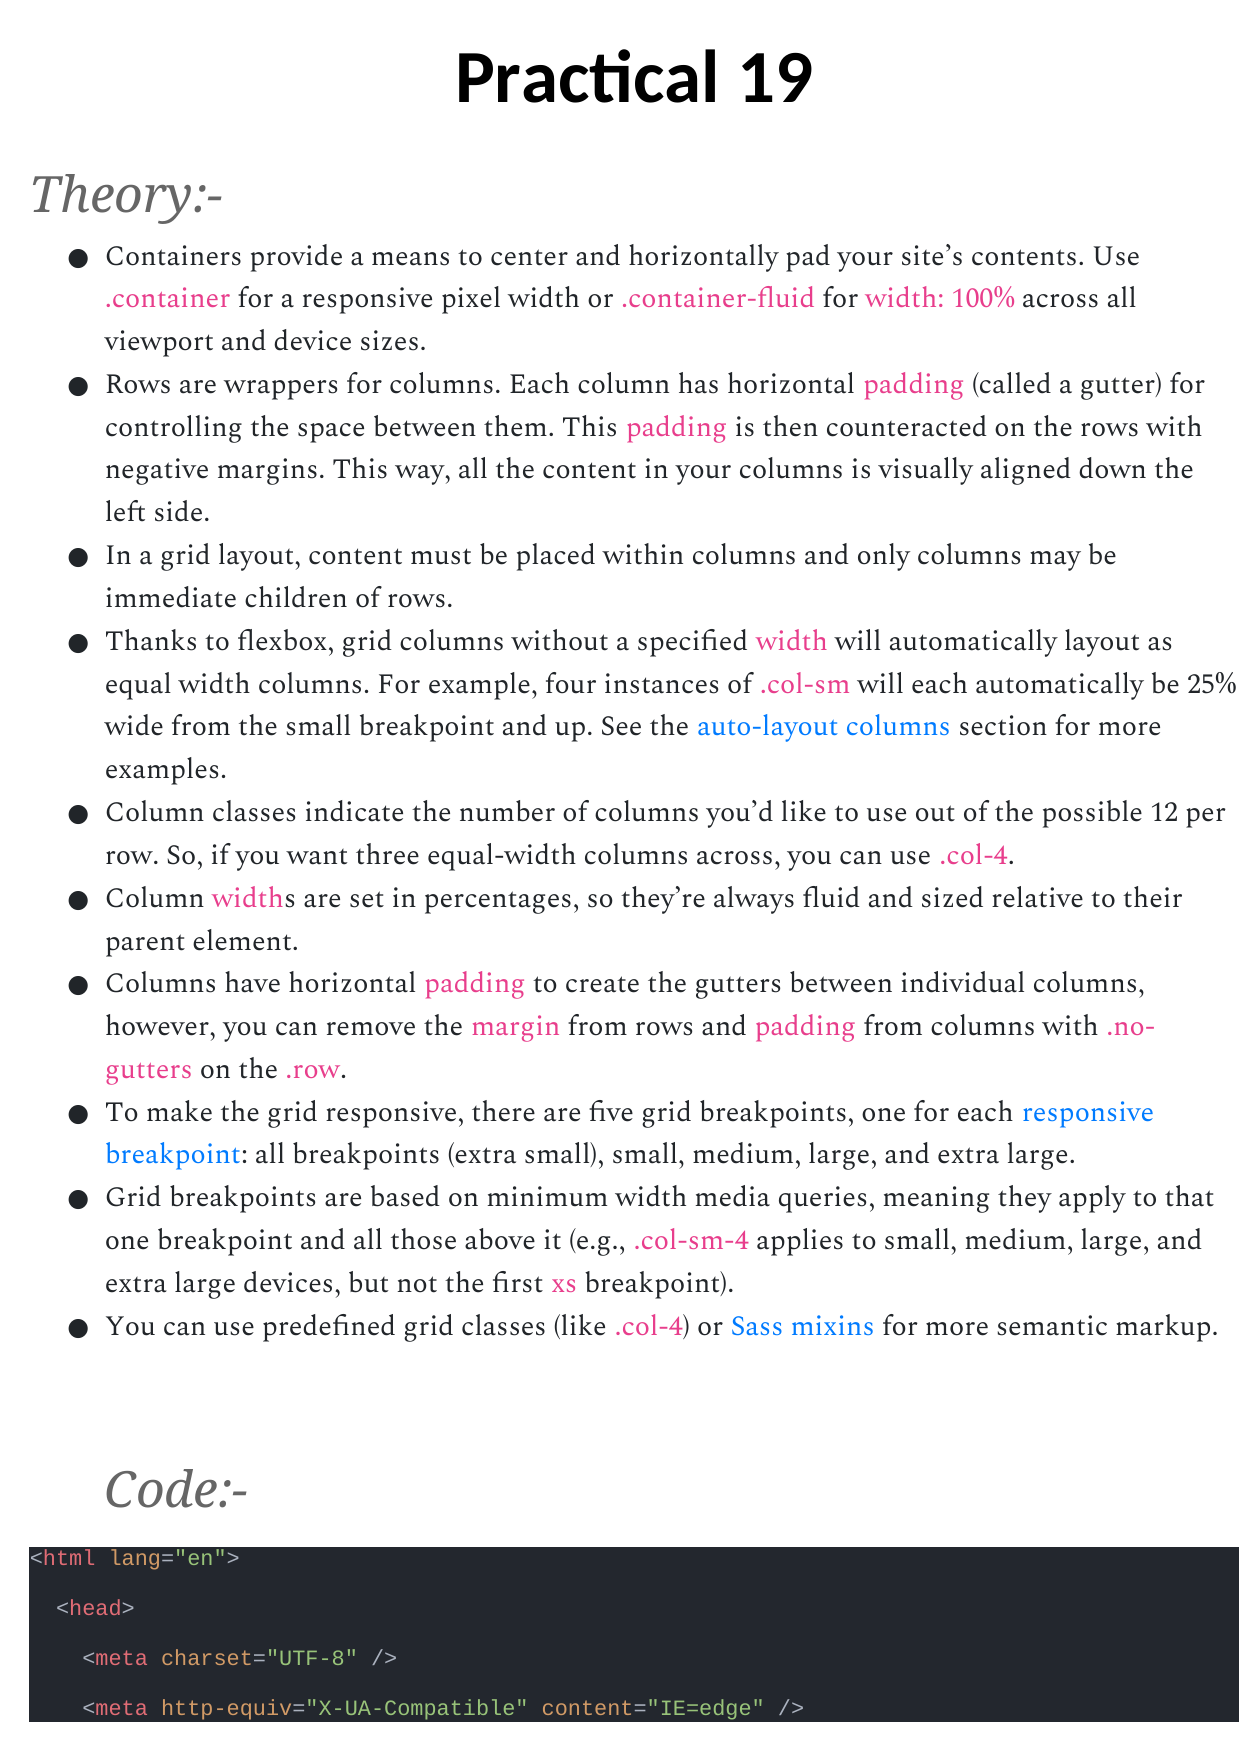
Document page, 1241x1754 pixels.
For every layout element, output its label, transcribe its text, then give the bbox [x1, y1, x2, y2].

list Column classes indicate the number of columns you’d like to use out of the possible 12 per row. So, if you want three equal-width columns across, you can use .col-4. [67, 792, 1239, 877]
list Rows are wrappers for columns. Each column has horizontal padding (called a gutter) for controlling the space between them. This padding is then counteracted on the rows with negative margins. This way, all the content in your columns is visually aligned down the left side. [67, 363, 1239, 535]
text <meta charset="UTF-8" /> [29, 1647, 1239, 1672]
list Column widths are set in percentages, so they’re always fluid and sized relative to their parent element. [67, 877, 1239, 963]
text <html lang="en"> [29, 1547, 1239, 1571]
list You can use predefined grid classes (like .col-4) or Sass mixins for more semantic markup. [67, 1305, 1239, 1348]
list In a grid layout, content must be placed within columns and only columns may be immediate children of rows. [67, 535, 1239, 620]
list Grid breakpoints are based on minimum width media queries, meaning they apply to that one breakpoint and all those above it (e.g., .col-sm-4 applies to small, medium, large, and extra large devices, but not the first xs breakpoint). [67, 1177, 1239, 1305]
list Columns have horizontal padding to create the gutters between individual columns, however, you can remove the margin from rows and padding from columns with .no-gutters on the .row. [67, 963, 1239, 1091]
list Thanks to flexbox, grid columns without a specified width will automatically layout as equal width columns. For example, four instances of .col-sm will each automatically be 25% wide from the small breakpoint and up. See the auto-layout columns section for more examples. [67, 620, 1239, 792]
list Containers provide a means to center and horizontally pad your site’s contents. Use .container for a responsive pixel width or .container-fluid for width: 100% across all viewport and device sizes. [67, 235, 1239, 363]
subtitle Theory:- [29, 159, 1239, 227]
text <meta http-equiv="X-UA-Compatible" content="IE=edge" /> [29, 1697, 1239, 1722]
text <head> [29, 1597, 1239, 1622]
subtitle Code:- [104, 1453, 1239, 1522]
list To make the grid responsive, there are five grid breakpoints, one for each responsive breakpoint: all breakpoints (extra small), small, medium, large, and extra large. [67, 1091, 1239, 1177]
title Practical 19 [29, 29, 1239, 121]
